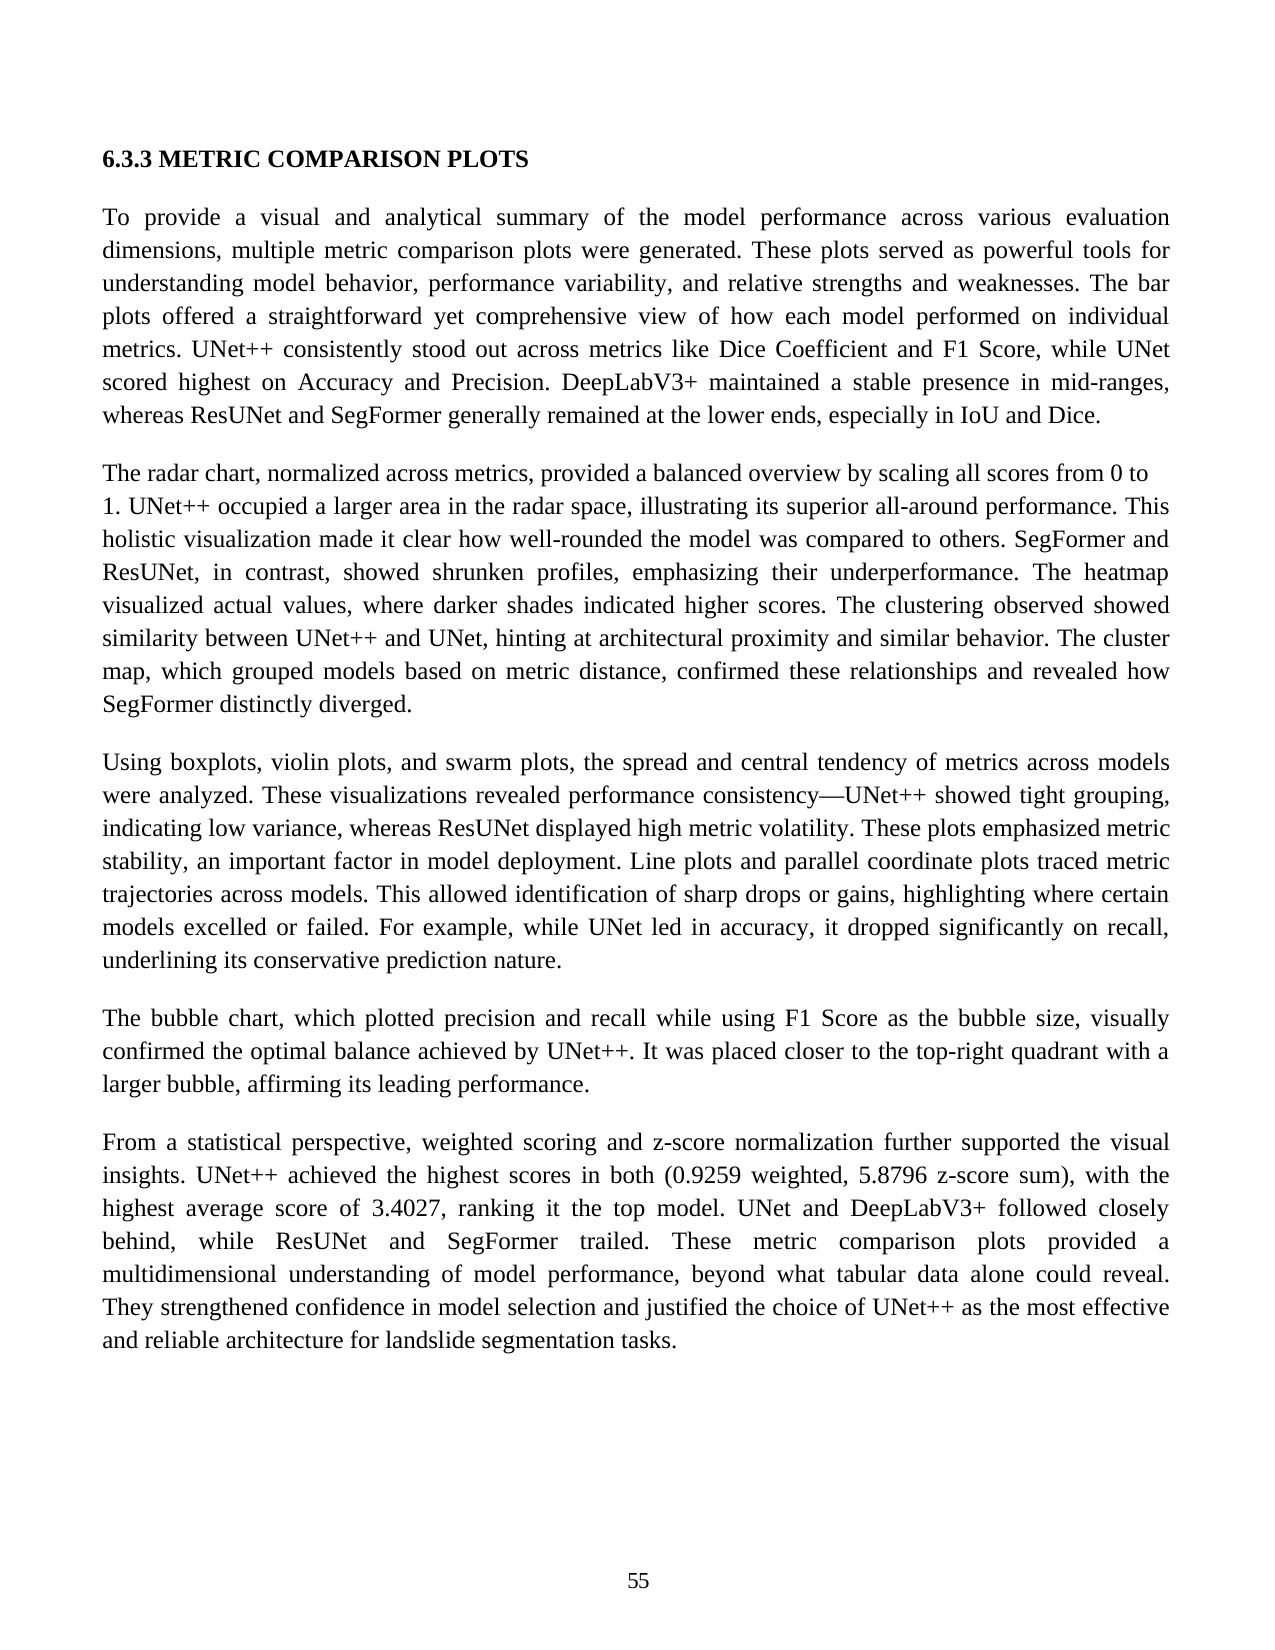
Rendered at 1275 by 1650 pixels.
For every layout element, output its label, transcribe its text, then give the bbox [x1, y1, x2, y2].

text The radar chart, normalized across metrics, provided a balanced overview by scaling all scores from 0 to [102, 458, 1237, 487]
text Using boxplots, violin plots, and swarm plots, the spread and central tendency of metrics across models were analyzed. These visualizations revealed performance consistency—UNet++ showed tight grouping, indicating low variance, whereas ResUNet displayed high metric volatility. These plots emphasized metric stability, an important factor in model deployment. Line plots and parallel coordinate plots traced metric trajectories across models. This allowed identification of sharp drops or gains, highlighting where certain models excelled or failed. For example, while UNet led in accuracy, it dropped significantly on recall, underlining its conservative prediction nature. [102, 747, 1171, 974]
list METRIC COMPARISON PLOTS [102, 144, 1237, 172]
text To provide a visual and analytical summary of the model performance across various evaluation dimensions, multiple metric comparison plots were generated. These plots served as powerful tools for understanding model behavior, performance variability, and relative strengths and weaknesses. The bar plots offered a straightforward yet comprehensive view of how each model performed on individual metrics. UNet++ consistently stood out across metrics like Dice Coefficient and F1 Score, while UNet scored highest on Accuracy and Precision. DeepLabV3+ maintained a stable presence in mid-ranges, whereas ResUNet and SegFormer generally remained at the lower ends, especially in IoU and Dice. [102, 202, 1171, 429]
text From a statistical perspective, weighted scoring and z-score normalization further supported the visual insights. UNet++ achieved the highest scores in both (0.9259 weighted, 5.8796 z-score sum), with the highest average score of 3.4027, ranking it the top model. UNet and DeepLabV3+ followed closely behind, while ResUNet and SegFormer trailed. These metric comparison plots provided a multidimensional understanding of model performance, beyond what tabular data alone could reveal. They strengthened confidence in model selection and justified the choice of UNet++ as the most effective and reliable architecture for landslide segmentation tasks. [102, 1127, 1171, 1354]
text 1. UNet++ occupied a larger area in the radar space, illustrating its superior all-around performance. This holistic visualization made it clear how well-rounded the model was compared to others. SegFormer and ResUNet, in contrast, showed shrunken profiles, emphasizing their underperformance. The heatmap visualized actual values, where darker shades indicated higher scores. The clustering observed showed similarity between UNet++ and UNet, hinting at architectural proximity and similar behavior. The cluster map, which grouped models based on metric distance, confirmed these relationships and revealed how SegFormer distinctly diverged. [102, 491, 1171, 718]
text The bubble chart, which plotted precision and recall while using F1 Score as the bubble size, visually confirmed the optimal balance achieved by UNet++. It was placed closer to the top-right quadrant with a larger bubble, affirming its leading performance. [102, 1003, 1171, 1098]
